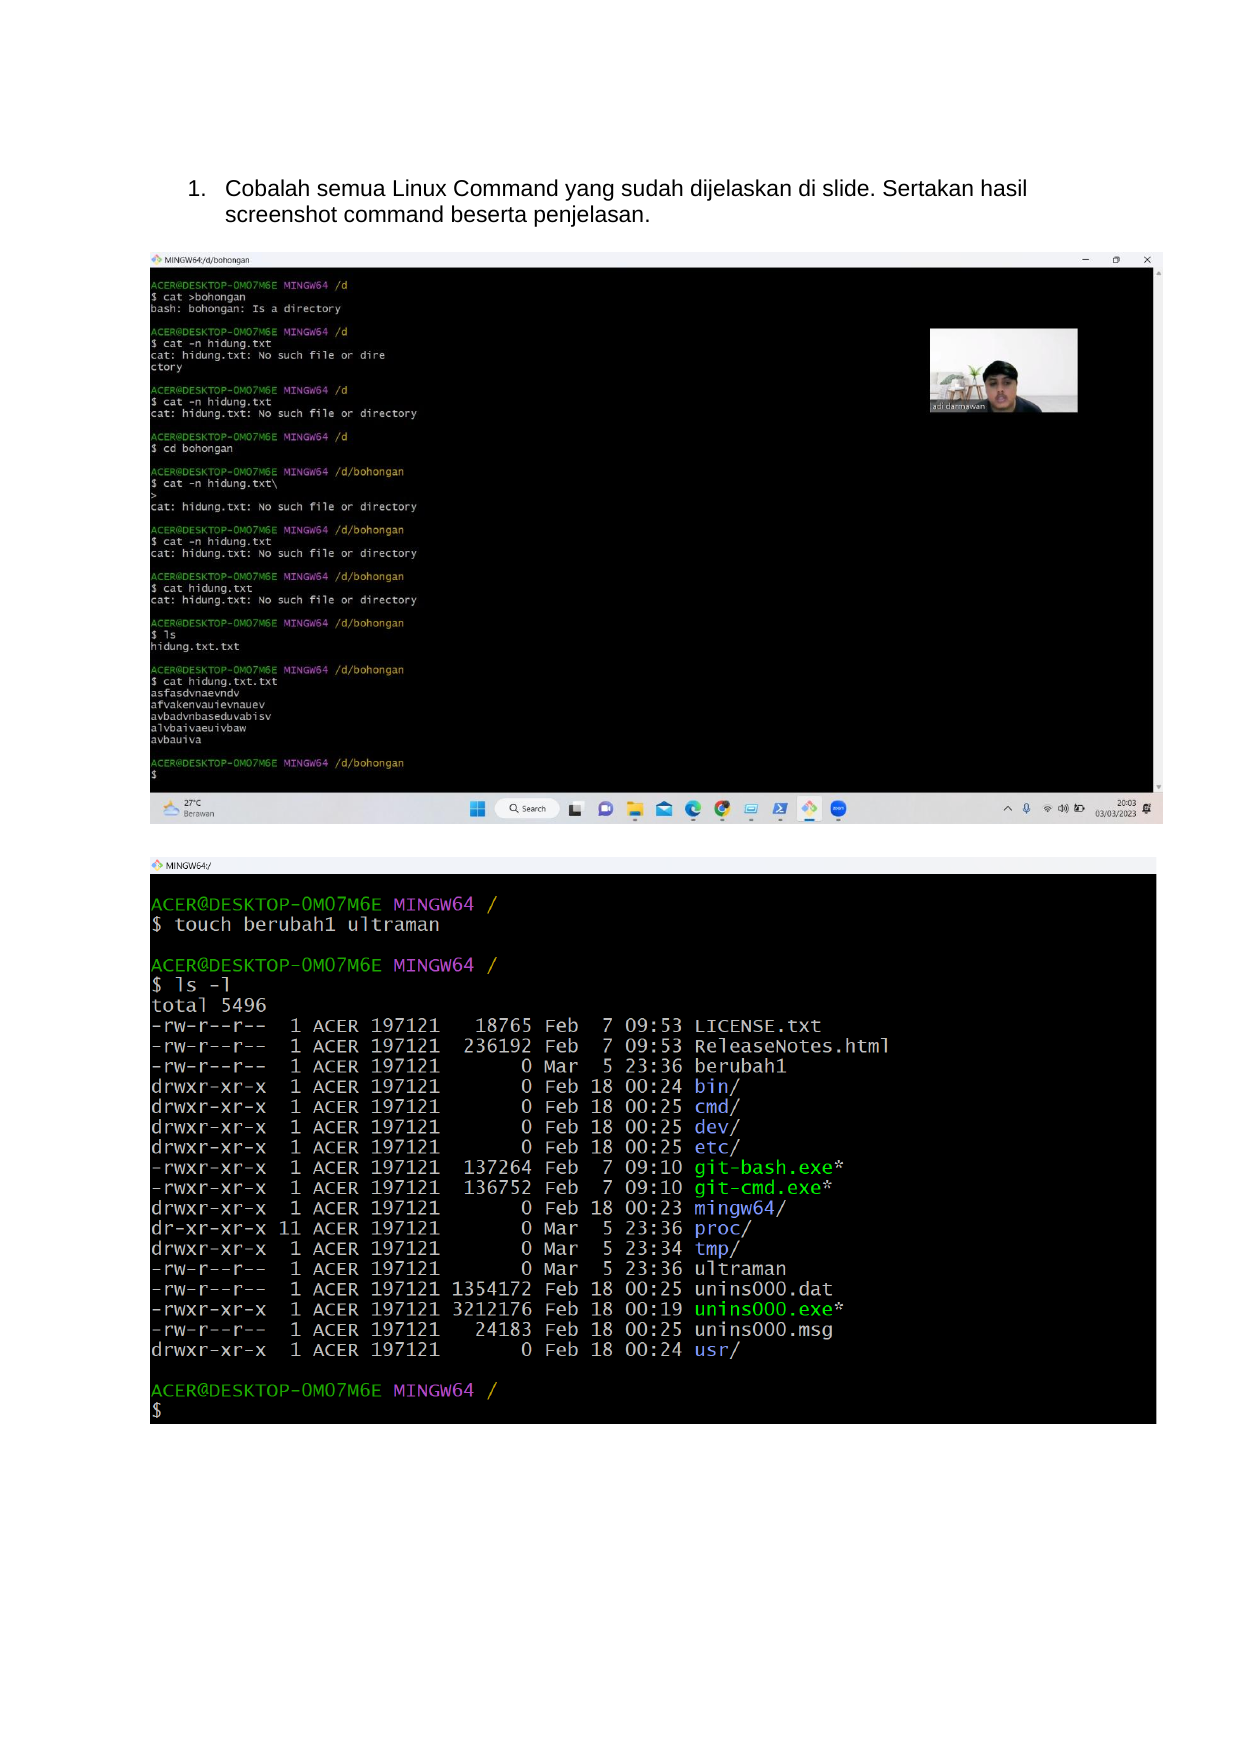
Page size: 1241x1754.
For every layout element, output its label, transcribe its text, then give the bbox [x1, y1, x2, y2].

list Cobalah semua Linux Command yang sudah dijelaskan di slide. Sertakan hasil screenshot command beserta penjelasan. [187, 175, 1090, 228]
picture [150, 857, 1157, 1424]
picture [150, 252, 1163, 824]
